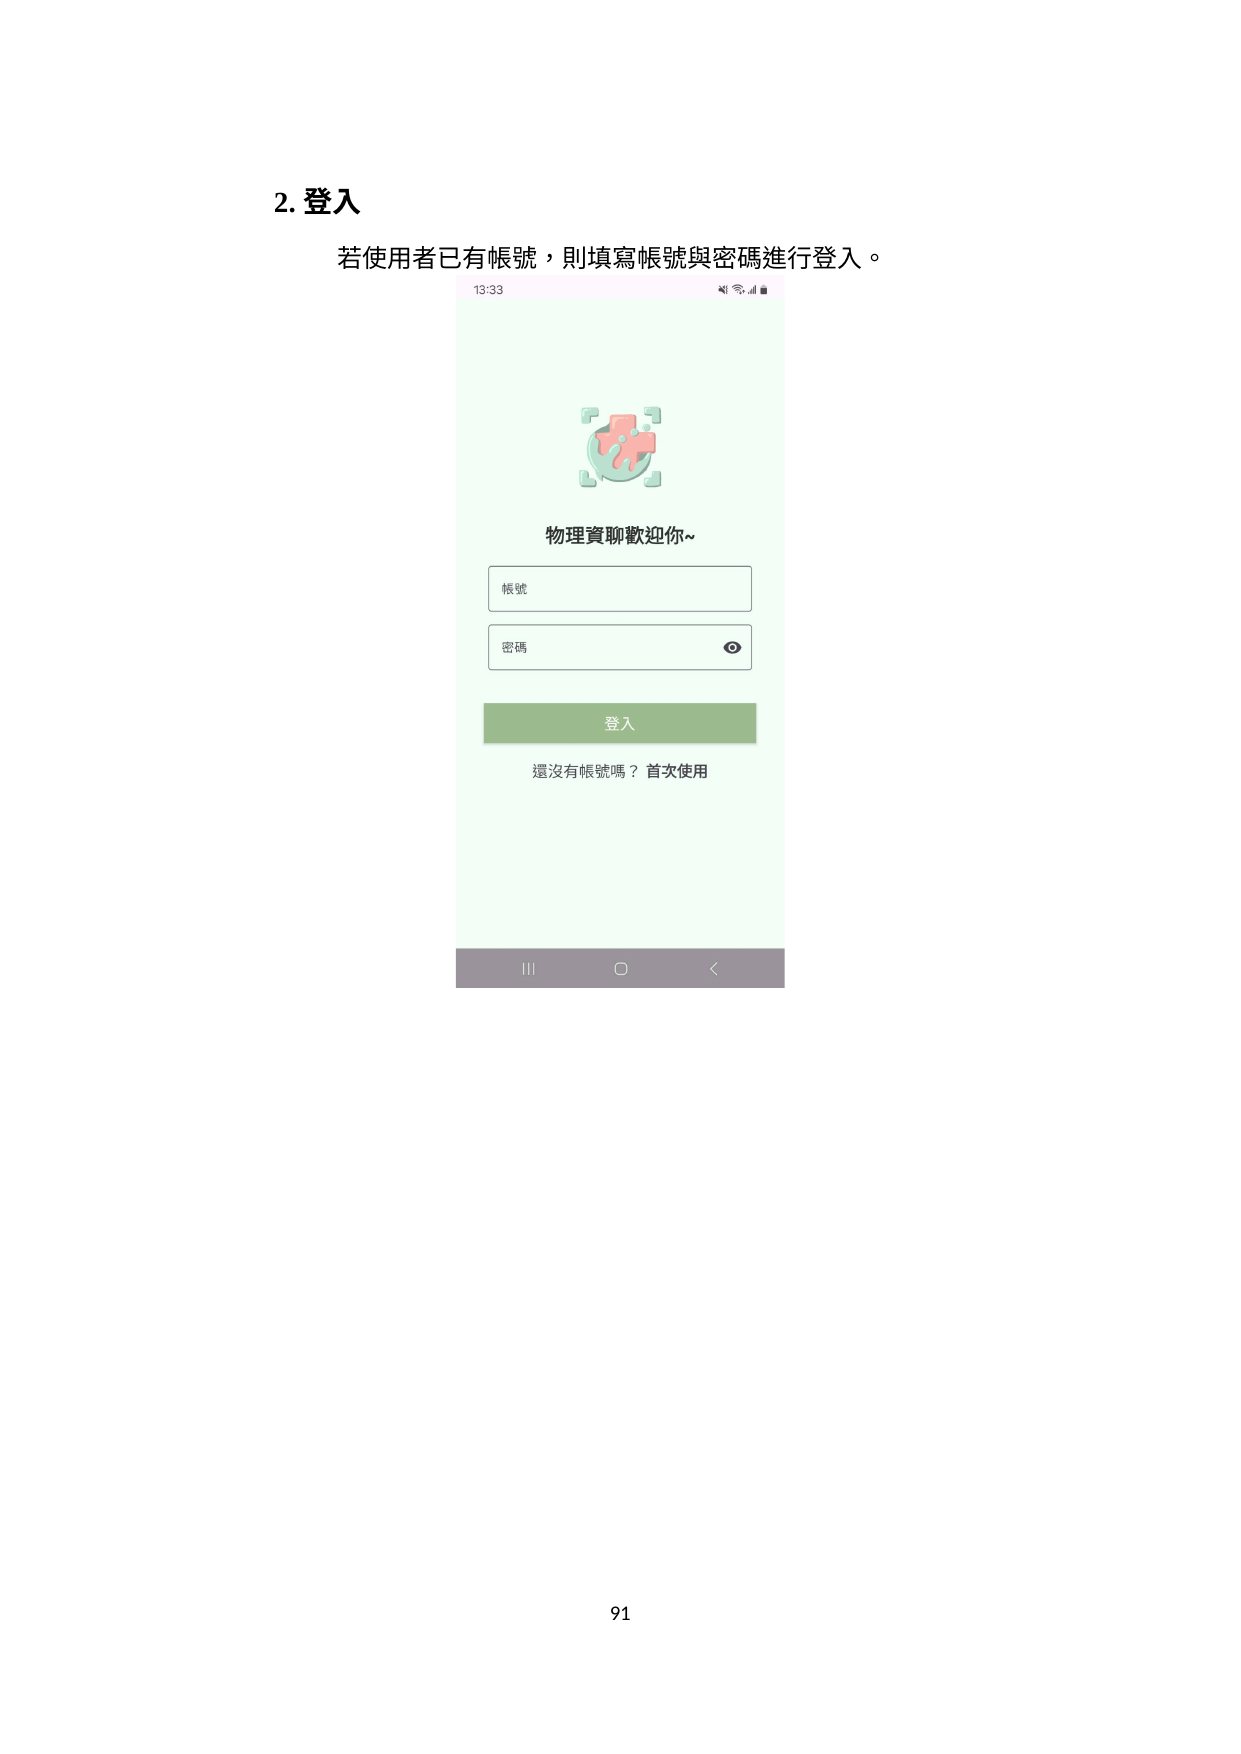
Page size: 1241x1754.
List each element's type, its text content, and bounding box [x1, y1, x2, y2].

picture [455, 275, 785, 988]
text 2. 登入 [187, 162, 1053, 237]
text 若使用者已有帳號，則填寫帳號與密碼進行登入。 [287, 237, 1053, 275]
